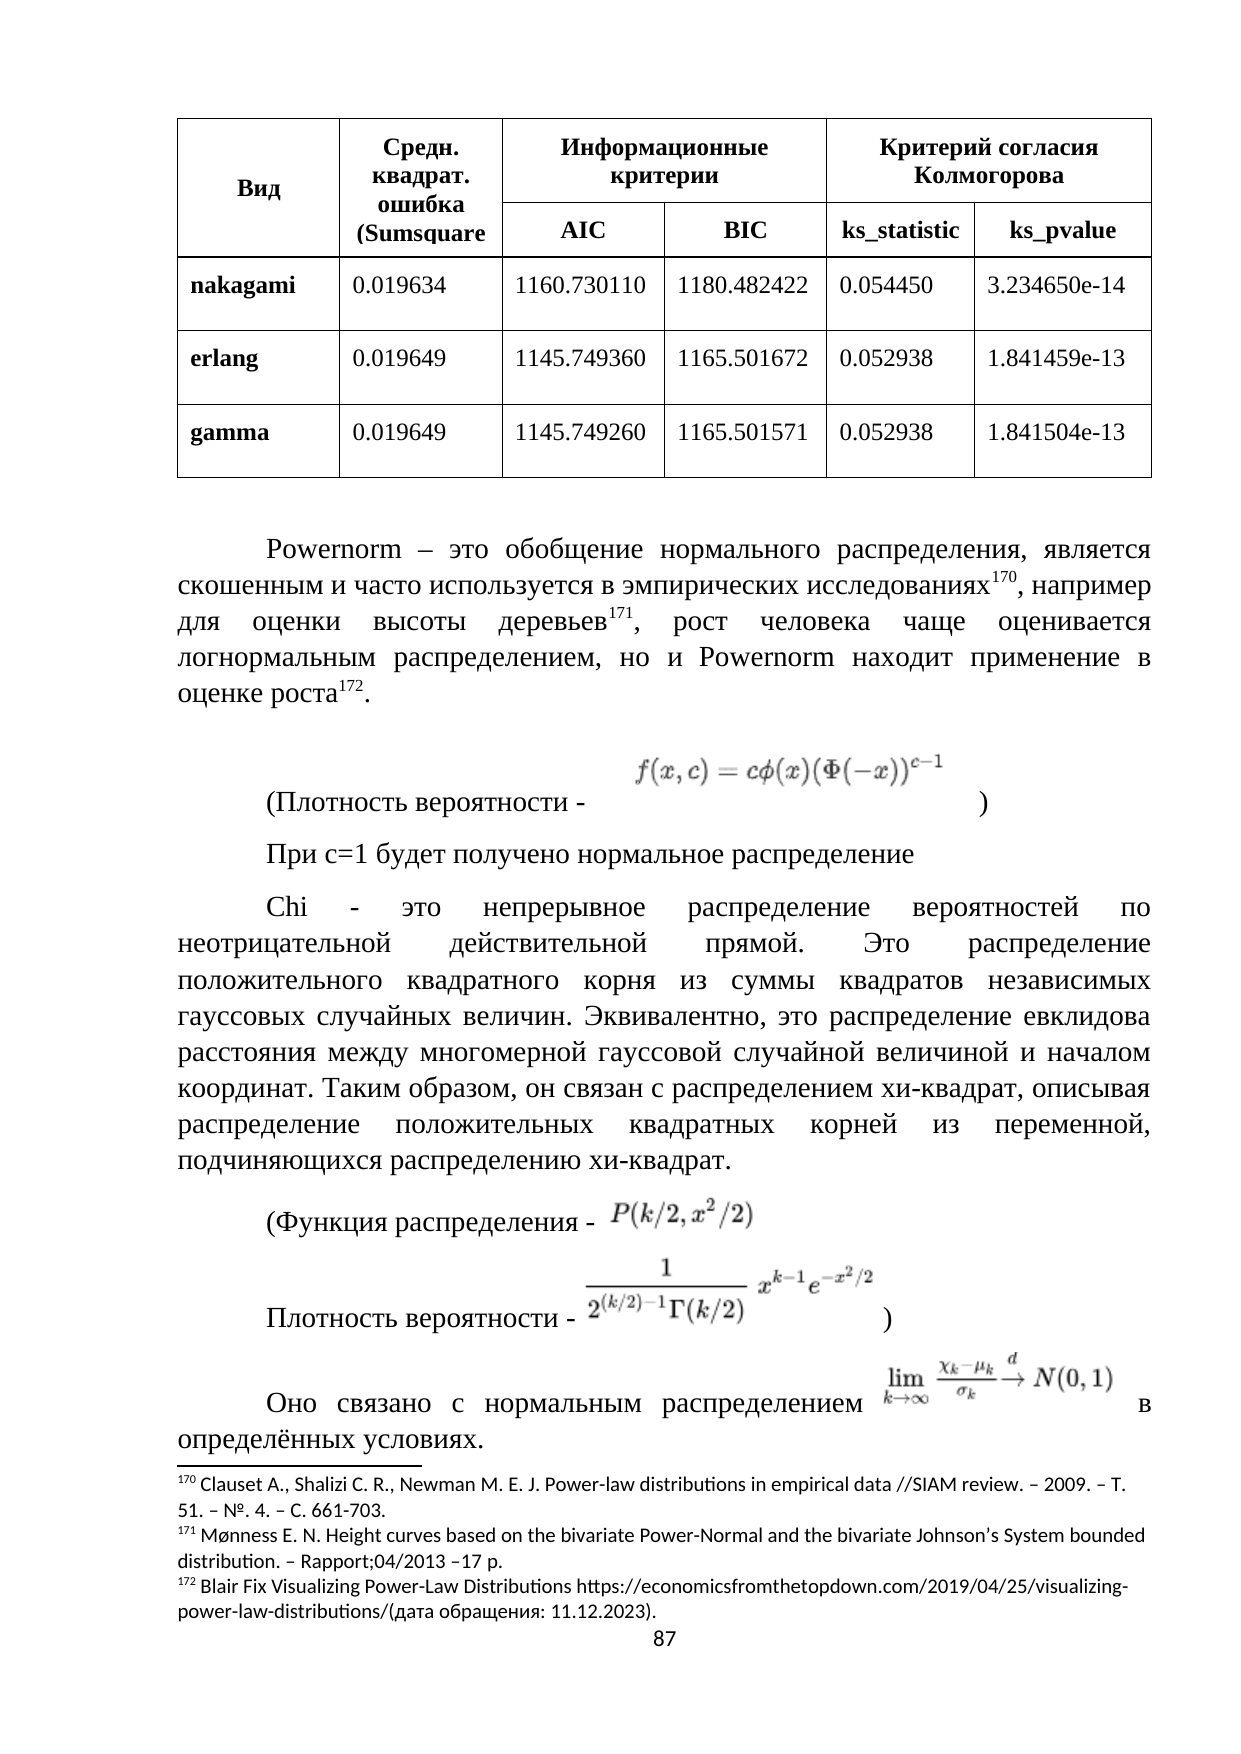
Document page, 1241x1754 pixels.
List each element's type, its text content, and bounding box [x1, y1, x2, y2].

table_cell 1165.501672 [665, 331, 826, 403]
text (Функция распределения - [177, 1195, 1152, 1237]
picture [883, 1352, 1118, 1412]
table_cell 1180.482422 [665, 258, 826, 330]
table_cell 1160.730110 [503, 258, 664, 330]
table_cell 0.019649 [340, 331, 502, 403]
table_cell ks_statistic [827, 203, 974, 256]
text Chi - это непрерывное распределение вероятностей по неотрицательной действительной прямой. Это распределение положительного квадратного корня из суммы квадратов независимых гауссовых случайных величин. Эквивалентно, это распределение евклидова расстояния между многомерной гауссовой случайной величиной и началом координат. Таким образом, он связан с распределением хи-квадрат, описывая распределение положительных квадратных корней из переменной, подчиняющихся распределению хи-квадрат. [177, 889, 1152, 1176]
table_cell ks_pvalue [975, 203, 1151, 256]
table_cell 1165.501571 [665, 405, 826, 477]
table_cell 1145.749360 [503, 331, 664, 403]
text При с=1 будет получено нормальное распределение [177, 837, 1152, 870]
table_cell AIC [503, 203, 664, 256]
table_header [340, 119, 502, 256]
picture [610, 1195, 759, 1232]
table_cell 0.019649 [340, 405, 502, 477]
table_cell nakagami [178, 258, 339, 330]
table_cell erlang [178, 331, 339, 403]
text Powernorm – это обобщение нормального распределения, является скошенным и часто используется в эмпирических исследованиях, например для оценки высоты деревьев, рост человека чаще оценивается логнормальным распределением, но и Powernorm находит применение в оценке роста. [177, 531, 1152, 709]
table_cell 0.054450 [827, 258, 974, 330]
table_header Критерий согласия Колмогорова [827, 119, 1151, 202]
table_header Информационные критерии [503, 119, 826, 202]
table_cell 0.019634 [340, 258, 502, 330]
table_cell 0.052938 [827, 331, 974, 403]
table_cell 1.841459e-13 [975, 331, 1151, 403]
text Оно связано с нормальным распределением в определённых условиях. [177, 1353, 1152, 1454]
table_cell 1.841504e-13 [975, 405, 1151, 477]
picture [583, 1256, 876, 1327]
table_cell BIC [665, 203, 826, 256]
table_header Вид [178, 119, 339, 256]
table_cell 3.234650e-14 [975, 258, 1151, 330]
table_cell 1145.749260 [503, 405, 664, 477]
picture [592, 728, 979, 812]
table_cell 0.052938 [827, 405, 974, 477]
table_cell gamma [178, 405, 339, 477]
